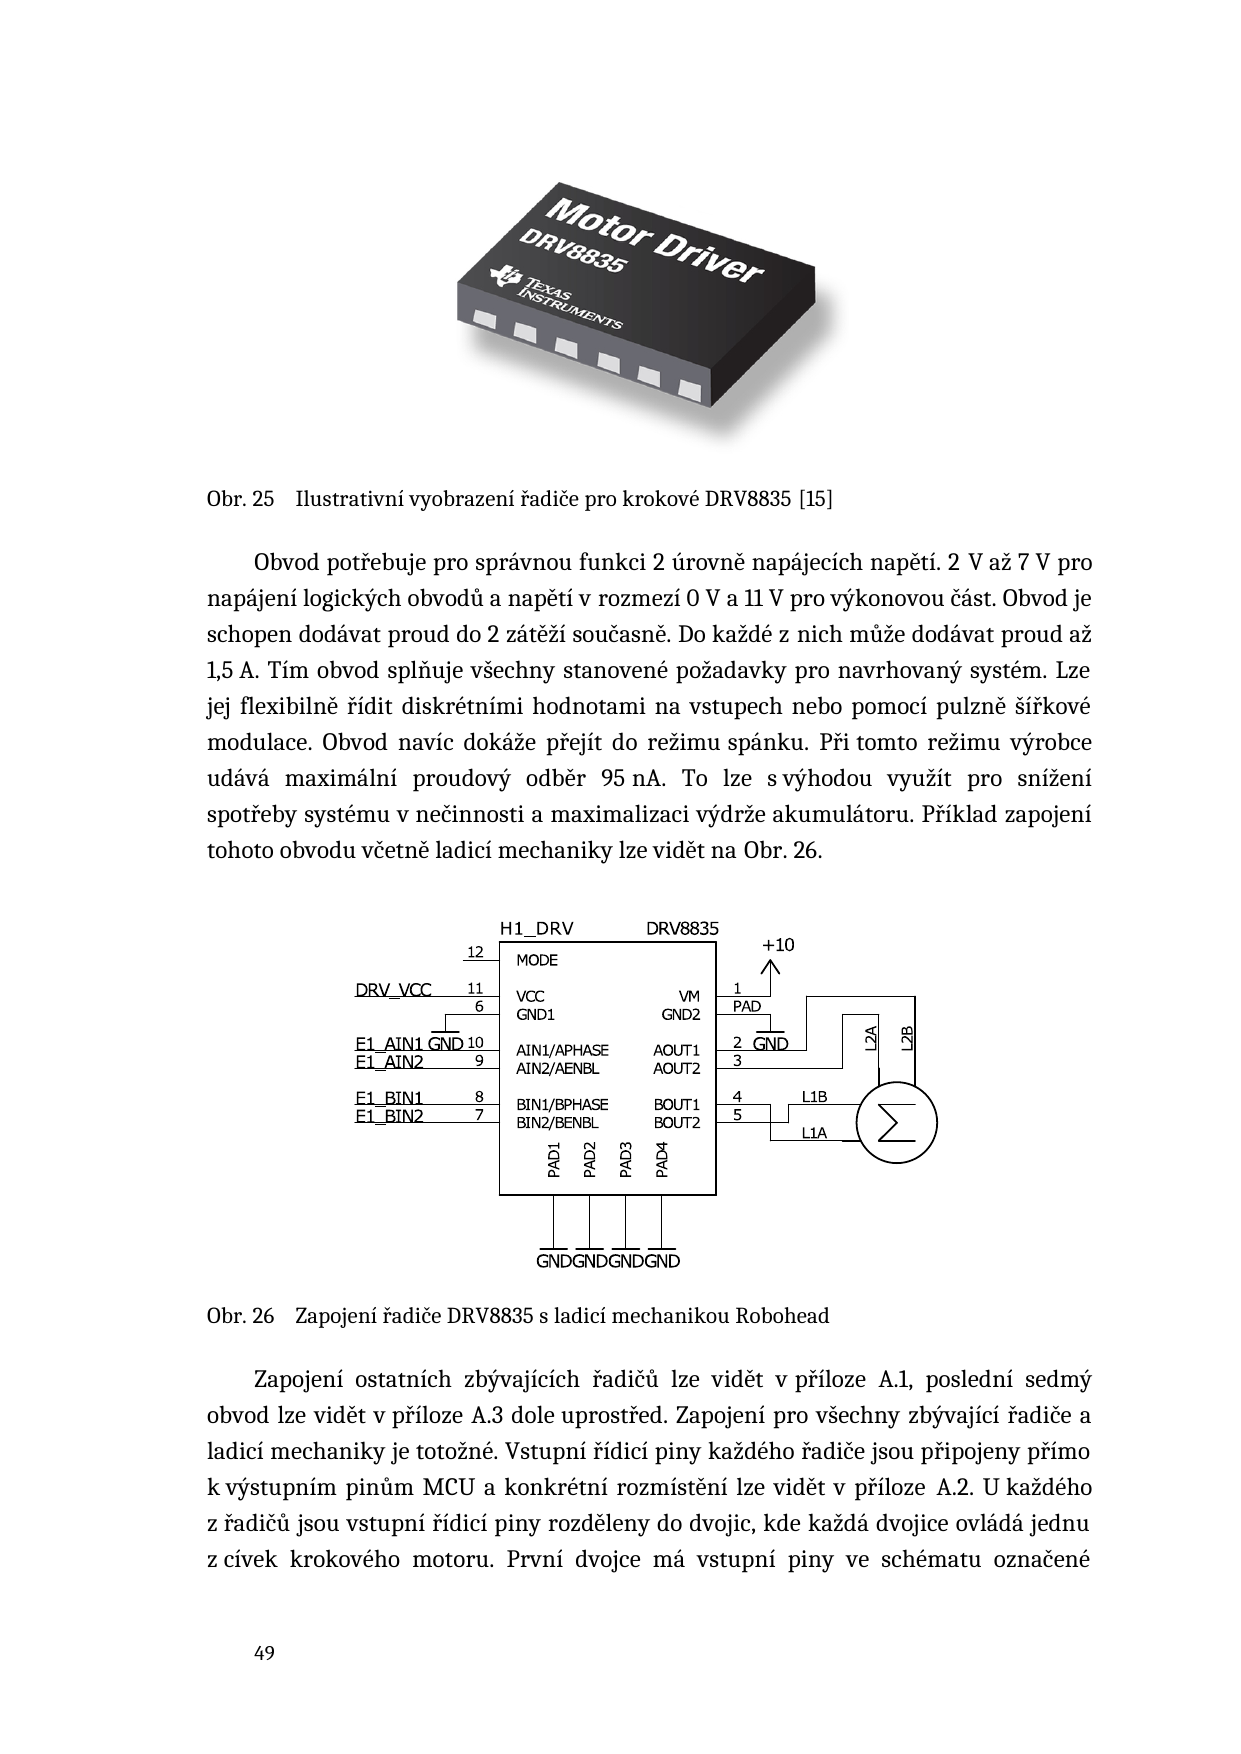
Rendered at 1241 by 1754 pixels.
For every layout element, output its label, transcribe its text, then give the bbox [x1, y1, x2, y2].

picture [450, 177, 849, 454]
text Obvod potřebuje pro správnou funkci 2 úrovně napájecích napětí. 2 V až 7 V pro napájení logických obvodů a napětí v rozmezí 0 V a 11 V pro výkonovou část. Obvod je schopen dodávat proud do 2 zátěží současně. Do každé z nich může dodávat proud až 1,5 A. Tím obvod splňuje všechny stanovené požadavky pro navrhovaný systém. Lze jej flexibilně řídit diskrétními hodnotami na vstupech nebo pomocí pulzně šířkové modulace. Obvod navíc dokáže přejít do režimu spánku. Při tomto režimu výrobce udává maximální proudový odběr 95 nA. To lze s výhodou využít pro snížení spotřeby systému v nečinnosti a maximalizaci výdrže akumulátoru. Příklad zapojení tohoto obvodu včetně ladicí mechaniky lze vidět na obr. 26. [207, 548, 1092, 864]
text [207, 1365, 1092, 1573]
